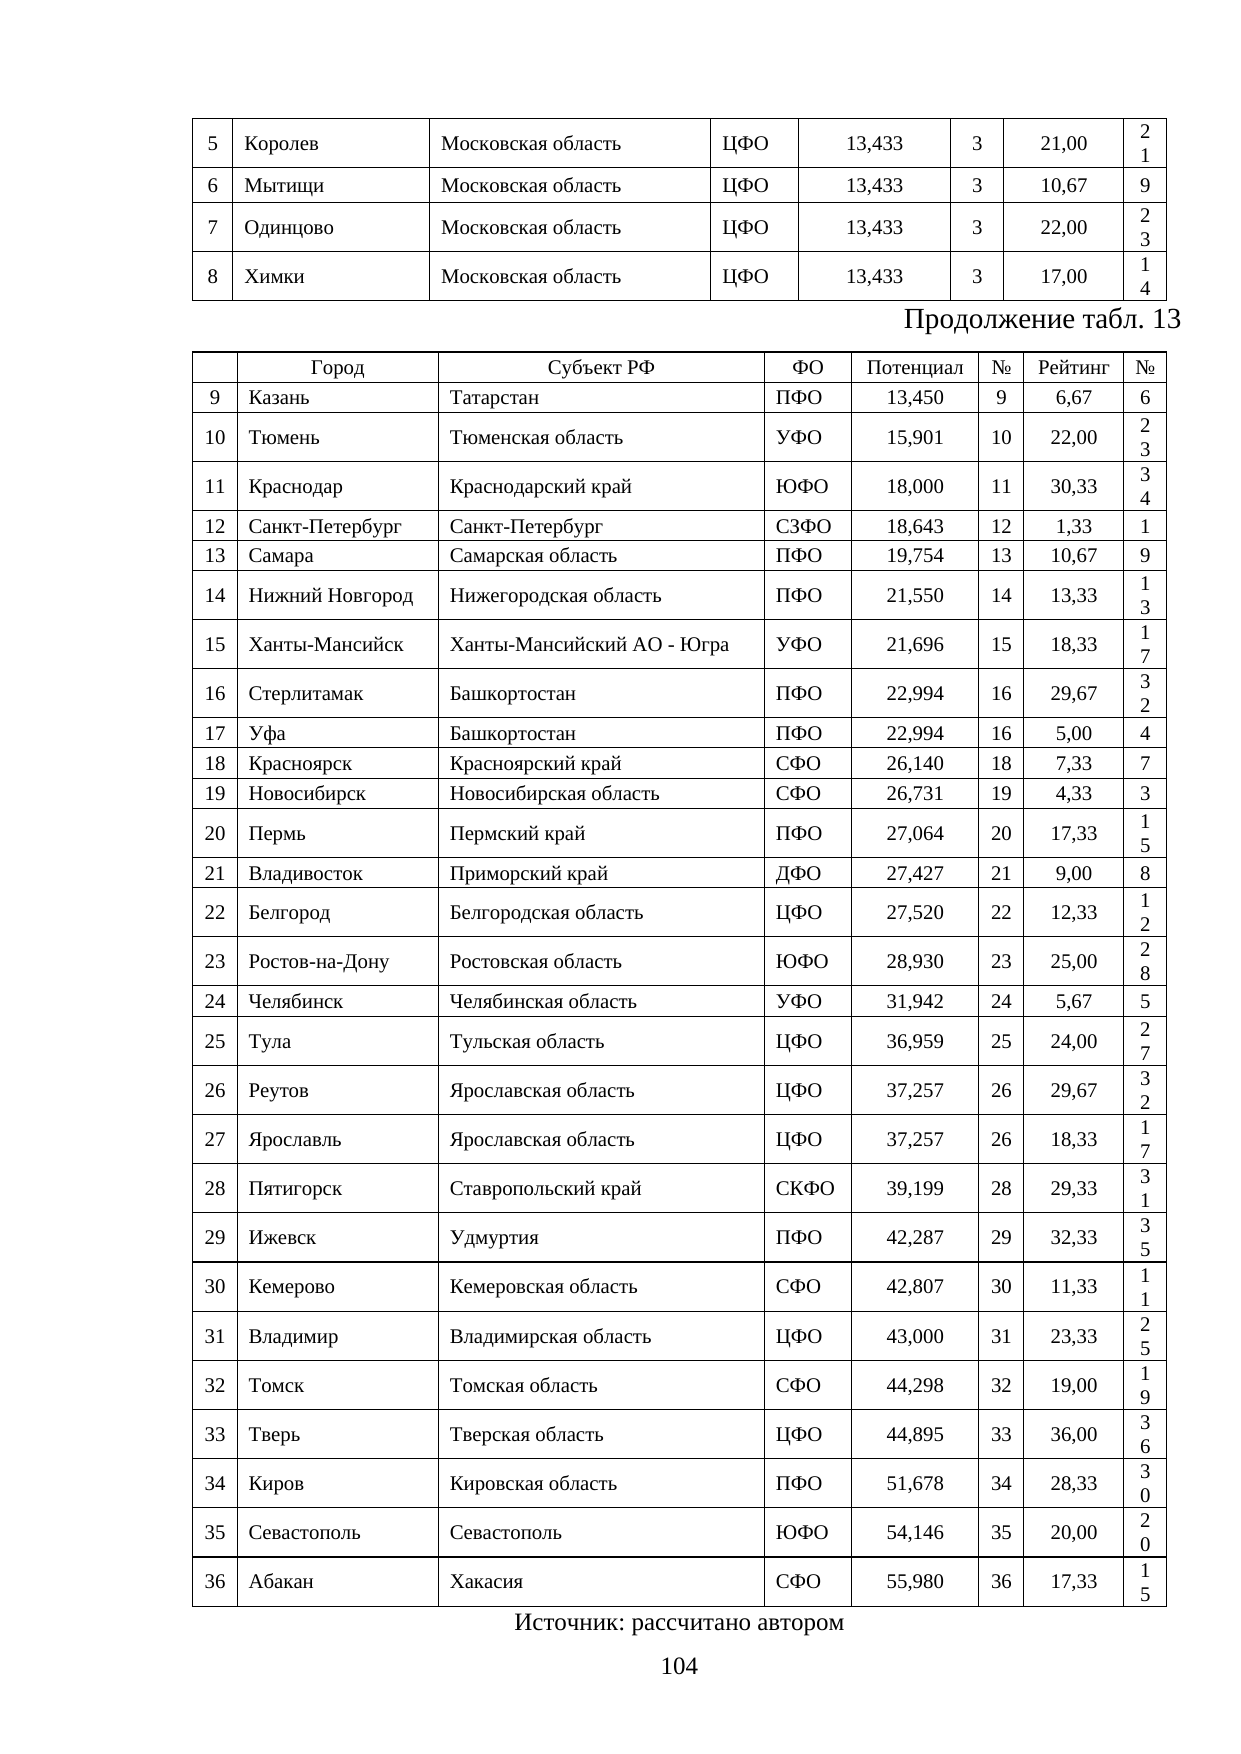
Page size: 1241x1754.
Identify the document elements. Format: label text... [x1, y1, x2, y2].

text Источник: рассчитано автором [177, 1607, 1181, 1635]
table_cell 33 [979, 1410, 1023, 1458]
table_cell УФО [765, 986, 851, 1016]
table_cell СФО [765, 748, 851, 777]
table_cell Татарстан [439, 383, 764, 412]
table_cell 10 [979, 413, 1023, 461]
table_cell 8 [1124, 858, 1166, 887]
table_cell Хакасия [439, 1558, 764, 1606]
table_cell Химки [233, 252, 429, 300]
table_cell Санкт-Петербург [238, 511, 438, 540]
table_cell 28,930 [852, 937, 978, 985]
table_cell 5,00 [1024, 718, 1123, 747]
table_cell ЦФО [765, 1017, 851, 1065]
table_cell Самара [238, 541, 438, 569]
table_cell 18,000 [852, 462, 978, 510]
table_cell 13 [193, 541, 237, 569]
table_cell 11 [979, 462, 1023, 510]
table_cell 21,00 [1004, 119, 1123, 167]
table_cell Кемеровская область [439, 1263, 764, 1311]
table_cell 35 [193, 1508, 237, 1556]
table_cell ЦФО [765, 1066, 851, 1114]
table_cell 13,33 [1024, 571, 1123, 619]
table_cell 23 [193, 937, 237, 985]
table_cell 29 [193, 1213, 237, 1261]
table_cell 30 [979, 1263, 1023, 1311]
table_cell 14 [193, 571, 237, 619]
table_cell 30 [193, 1263, 237, 1311]
table_cell Одинцово [233, 203, 429, 251]
table_cell 6 [1124, 383, 1166, 412]
table_cell Ростов-на-Дону [238, 937, 438, 985]
table_cell Ставропольский край [439, 1164, 764, 1212]
table_cell 26 [979, 1066, 1023, 1114]
table_cell Томская область [439, 1361, 764, 1409]
table_cell 12 [1124, 888, 1166, 936]
table_cell Севастополь [238, 1508, 438, 1556]
table_cell 17 [1124, 620, 1166, 668]
table_cell СКФО [765, 1164, 851, 1212]
table_cell 16 [193, 669, 237, 717]
table_cell 44,895 [852, 1410, 978, 1458]
table_cell ПФО [765, 809, 851, 857]
table_header № [979, 353, 1023, 382]
table_cell Томск [238, 1361, 438, 1409]
table_cell ПФО [765, 541, 851, 569]
table_cell 22 [979, 888, 1023, 936]
table_cell Самарская область [439, 541, 764, 569]
table_cell 19 [1124, 1361, 1166, 1409]
table_cell Абакан [238, 1558, 438, 1606]
table_cell 19,00 [1024, 1361, 1123, 1409]
table_cell 21 [1124, 119, 1166, 167]
table_cell 27 [1124, 1017, 1166, 1065]
table_cell 23 [1124, 413, 1166, 461]
table_cell 23 [1124, 203, 1166, 251]
table_cell 32 [193, 1361, 237, 1409]
table_cell 34 [1124, 462, 1166, 510]
table_cell 21,550 [852, 571, 978, 619]
table_cell 36 [979, 1558, 1023, 1606]
table_cell Приморский край [439, 858, 764, 887]
table_cell Королев [233, 119, 429, 167]
table_cell Реутов [238, 1066, 438, 1114]
table_cell 7,33 [1024, 748, 1123, 777]
table_cell 16 [979, 669, 1023, 717]
table_cell Тверская область [439, 1410, 764, 1458]
table_cell 36 [193, 1558, 237, 1606]
table_cell Ярославль [238, 1115, 438, 1163]
table_cell 21 [193, 858, 237, 887]
table_cell Тульская область [439, 1017, 764, 1065]
table_header № [1124, 353, 1166, 382]
table_cell 11 [1124, 1263, 1166, 1311]
table_cell 18,33 [1024, 620, 1123, 668]
table_header Потенциал [852, 353, 978, 382]
table_cell Стерлитамак [238, 669, 438, 717]
table_cell 31 [193, 1312, 237, 1360]
table_cell 24 [193, 986, 237, 1016]
table_cell 13,433 [799, 168, 950, 202]
table_cell Краснодар [238, 462, 438, 510]
table_cell 36,959 [852, 1017, 978, 1065]
table_cell ПФО [765, 1213, 851, 1261]
table_cell 51,678 [852, 1459, 978, 1507]
table_cell 1,33 [1024, 511, 1123, 540]
table_cell 43,000 [852, 1312, 978, 1360]
table_cell 10 [193, 413, 237, 461]
table_cell 13 [979, 541, 1023, 569]
table_cell 6 [193, 168, 232, 202]
table_cell 34 [193, 1459, 237, 1507]
table_cell 3 [1124, 779, 1166, 808]
table_cell 31,942 [852, 986, 978, 1016]
table_cell Тула [238, 1017, 438, 1065]
table_cell Белгород [238, 888, 438, 936]
table_cell 11 [193, 462, 237, 510]
table_cell 54,146 [852, 1508, 978, 1556]
table_cell 36 [1124, 1410, 1166, 1458]
table_cell Тверь [238, 1410, 438, 1458]
table_cell 17,33 [1024, 809, 1123, 857]
table_cell 33 [193, 1410, 237, 1458]
table_cell ЦФО [765, 1410, 851, 1458]
table_cell 23,33 [1024, 1312, 1123, 1360]
table_cell Новосибирск [238, 779, 438, 808]
table_cell 19 [979, 779, 1023, 808]
table_cell 28 [1124, 937, 1166, 985]
table_cell 14 [979, 571, 1023, 619]
table_cell 9 [979, 383, 1023, 412]
table_cell 20 [1124, 1508, 1166, 1556]
table_cell 26,140 [852, 748, 978, 777]
table_cell ЮФО [765, 1508, 851, 1556]
table_cell 14 [1124, 252, 1166, 300]
table_cell 5 [193, 119, 232, 167]
table_cell СФО [765, 1558, 851, 1606]
table_cell Севастополь [439, 1508, 764, 1556]
table_cell Московская область [430, 119, 710, 167]
table_cell 15 [193, 620, 237, 668]
table_cell Тюменская область [439, 413, 764, 461]
table_cell 30 [1124, 1459, 1166, 1507]
table_cell 15 [1124, 809, 1166, 857]
table_cell 36,00 [1024, 1410, 1123, 1458]
table_cell 29,33 [1024, 1164, 1123, 1212]
table_cell 26,731 [852, 779, 978, 808]
table_cell 3 [951, 252, 1003, 300]
table_cell Краснодарский край [439, 462, 764, 510]
table_cell 13,450 [852, 383, 978, 412]
table_cell 5,67 [1024, 986, 1123, 1016]
table_cell Кемерово [238, 1263, 438, 1311]
table_cell СФО [765, 1361, 851, 1409]
table_cell 29,67 [1024, 669, 1123, 717]
table_cell 12,33 [1024, 888, 1123, 936]
table_header ФО [765, 353, 851, 382]
table_cell Ижевск [238, 1213, 438, 1261]
table_cell 9 [1124, 168, 1166, 202]
table_cell Московская область [430, 203, 710, 251]
table_cell 17,33 [1024, 1558, 1123, 1606]
table_cell 22,994 [852, 718, 978, 747]
table_cell 22 [193, 888, 237, 936]
table_cell 3 [951, 119, 1003, 167]
table_cell 21 [979, 858, 1023, 887]
table_cell Кировская область [439, 1459, 764, 1507]
table_cell 24 [979, 986, 1023, 1016]
table_cell Московская область [430, 252, 710, 300]
table_cell 5 [1124, 986, 1166, 1016]
table_cell ЦФО [711, 168, 798, 202]
table_cell 29 [979, 1213, 1023, 1261]
table_cell Новосибирская область [439, 779, 764, 808]
table_cell 19,754 [852, 541, 978, 569]
table_cell Казань [238, 383, 438, 412]
table_cell Санкт-Петербург [439, 511, 764, 540]
table_cell 6,67 [1024, 383, 1123, 412]
table_cell Ярославская область [439, 1066, 764, 1114]
table_cell СФО [765, 779, 851, 808]
table_cell 3 [951, 203, 1003, 251]
table_cell Ханты-Мансийск [238, 620, 438, 668]
table_cell Ханты-Мансийский АО - Югра [439, 620, 764, 668]
table_cell 22,00 [1004, 203, 1123, 251]
table_cell 10,67 [1004, 168, 1123, 202]
table_cell 17,00 [1004, 252, 1123, 300]
table_cell Пермский край [439, 809, 764, 857]
table_cell Пятигорск [238, 1164, 438, 1212]
table_cell 27,064 [852, 809, 978, 857]
table_cell Московская область [430, 168, 710, 202]
table_header Субъект РФ [439, 353, 764, 382]
table_cell 42,287 [852, 1213, 978, 1261]
table_cell 32,33 [1024, 1213, 1123, 1261]
table_cell 13,433 [799, 252, 950, 300]
table_cell 12 [979, 511, 1023, 540]
table_cell Белгородская область [439, 888, 764, 936]
table_cell 4,33 [1024, 779, 1123, 808]
table_cell Челябинская область [439, 986, 764, 1016]
table_header Город [238, 353, 438, 382]
table_cell ЦФО [711, 252, 798, 300]
table_cell Башкортостан [439, 718, 764, 747]
table_cell Владимирская область [439, 1312, 764, 1360]
table_cell ПФО [765, 1459, 851, 1507]
table_cell 44,298 [852, 1361, 978, 1409]
table_cell 27 [193, 1115, 237, 1163]
table_cell 30,33 [1024, 462, 1123, 510]
table_cell ПФО [765, 669, 851, 717]
table_cell ПФО [765, 718, 851, 747]
table_cell 25 [193, 1017, 237, 1065]
table_cell 21,696 [852, 620, 978, 668]
table_cell 16 [979, 718, 1023, 747]
table_header Рейтинг [1024, 353, 1123, 382]
table_cell 22,994 [852, 669, 978, 717]
table_cell 35 [1124, 1213, 1166, 1261]
table_cell 18 [979, 748, 1023, 777]
table_cell 4 [1124, 718, 1166, 747]
table_cell Красноярский край [439, 748, 764, 777]
table_cell 18,643 [852, 511, 978, 540]
table_cell 18,33 [1024, 1115, 1123, 1163]
table_cell 3 [951, 168, 1003, 202]
table_cell 25 [979, 1017, 1023, 1065]
table_cell 39,199 [852, 1164, 978, 1212]
table_cell 22,00 [1024, 413, 1123, 461]
table_cell 20 [979, 809, 1023, 857]
table_cell Пермь [238, 809, 438, 857]
table_cell ПФО [765, 571, 851, 619]
table_cell 29,67 [1024, 1066, 1123, 1114]
table_cell Нижний Новгород [238, 571, 438, 619]
table_cell УФО [765, 620, 851, 668]
table_cell 32 [979, 1361, 1023, 1409]
table_cell 10,67 [1024, 541, 1123, 569]
table_cell Башкортостан [439, 669, 764, 717]
table_cell Тюмень [238, 413, 438, 461]
table_cell Владимир [238, 1312, 438, 1360]
table_cell 55,980 [852, 1558, 978, 1606]
table_cell 35 [979, 1508, 1023, 1556]
table_cell 15 [979, 620, 1023, 668]
table_cell 20,00 [1024, 1508, 1123, 1556]
table_cell Челябинск [238, 986, 438, 1016]
table_cell Киров [238, 1459, 438, 1507]
table_header [193, 353, 237, 382]
table_cell Уфа [238, 718, 438, 747]
table_cell 7 [1124, 748, 1166, 777]
table_cell 31 [979, 1312, 1023, 1360]
table_cell 12 [193, 511, 237, 540]
table_cell 9 [193, 383, 237, 412]
table_cell Мытищи [233, 168, 429, 202]
table_cell 8 [193, 252, 232, 300]
table_cell 24,00 [1024, 1017, 1123, 1065]
table_cell Ярославская область [439, 1115, 764, 1163]
table_cell Нижегородская область [439, 571, 764, 619]
table_cell 27,427 [852, 858, 978, 887]
table_cell Ростовская область [439, 937, 764, 985]
table_cell 15 [1124, 1558, 1166, 1606]
table_cell 13 [1124, 571, 1166, 619]
table_cell 32 [1124, 1066, 1166, 1114]
table_cell ЮФО [765, 462, 851, 510]
table_cell 28 [979, 1164, 1023, 1212]
text Продолжение табл. 13 [177, 301, 1181, 335]
table_cell 37,257 [852, 1066, 978, 1114]
table_cell 32 [1124, 669, 1166, 717]
table_cell 7 [193, 203, 232, 251]
table_cell Владивосток [238, 858, 438, 887]
table_cell ЦФО [765, 1115, 851, 1163]
table_cell 23 [979, 937, 1023, 985]
table_cell 17 [193, 718, 237, 747]
table_cell ПФО [765, 383, 851, 412]
table_cell ДФО [765, 858, 851, 887]
table_cell 18 [193, 748, 237, 777]
table_cell Красноярск [238, 748, 438, 777]
table_cell СЗФО [765, 511, 851, 540]
table_cell 19 [193, 779, 237, 808]
table_cell 17 [1124, 1115, 1166, 1163]
table_cell 15,901 [852, 413, 978, 461]
table_cell 42,807 [852, 1263, 978, 1311]
table_cell 26 [193, 1066, 237, 1114]
table_cell 27,520 [852, 888, 978, 936]
table_cell СФО [765, 1263, 851, 1311]
table_cell 1 [1124, 511, 1166, 540]
table_cell 13,433 [799, 119, 950, 167]
table_cell ЮФО [765, 937, 851, 985]
table_cell 20 [193, 809, 237, 857]
table_cell 13,433 [799, 203, 950, 251]
table_cell ЦФО [711, 203, 798, 251]
table_cell 28,33 [1024, 1459, 1123, 1507]
table_cell 34 [979, 1459, 1023, 1507]
table_cell Удмуртия [439, 1213, 764, 1261]
table_cell 25,00 [1024, 937, 1123, 985]
table_cell ЦФО [765, 888, 851, 936]
table_cell 11,33 [1024, 1263, 1123, 1311]
table_cell 25 [1124, 1312, 1166, 1360]
table_cell ЦФО [711, 119, 798, 167]
table_cell 28 [193, 1164, 237, 1212]
table_cell 9,00 [1024, 858, 1123, 887]
table_cell ЦФО [765, 1312, 851, 1360]
table_cell 31 [1124, 1164, 1166, 1212]
table_cell 37,257 [852, 1115, 978, 1163]
table_cell УФО [765, 413, 851, 461]
table_cell 26 [979, 1115, 1023, 1163]
table_cell 9 [1124, 541, 1166, 569]
